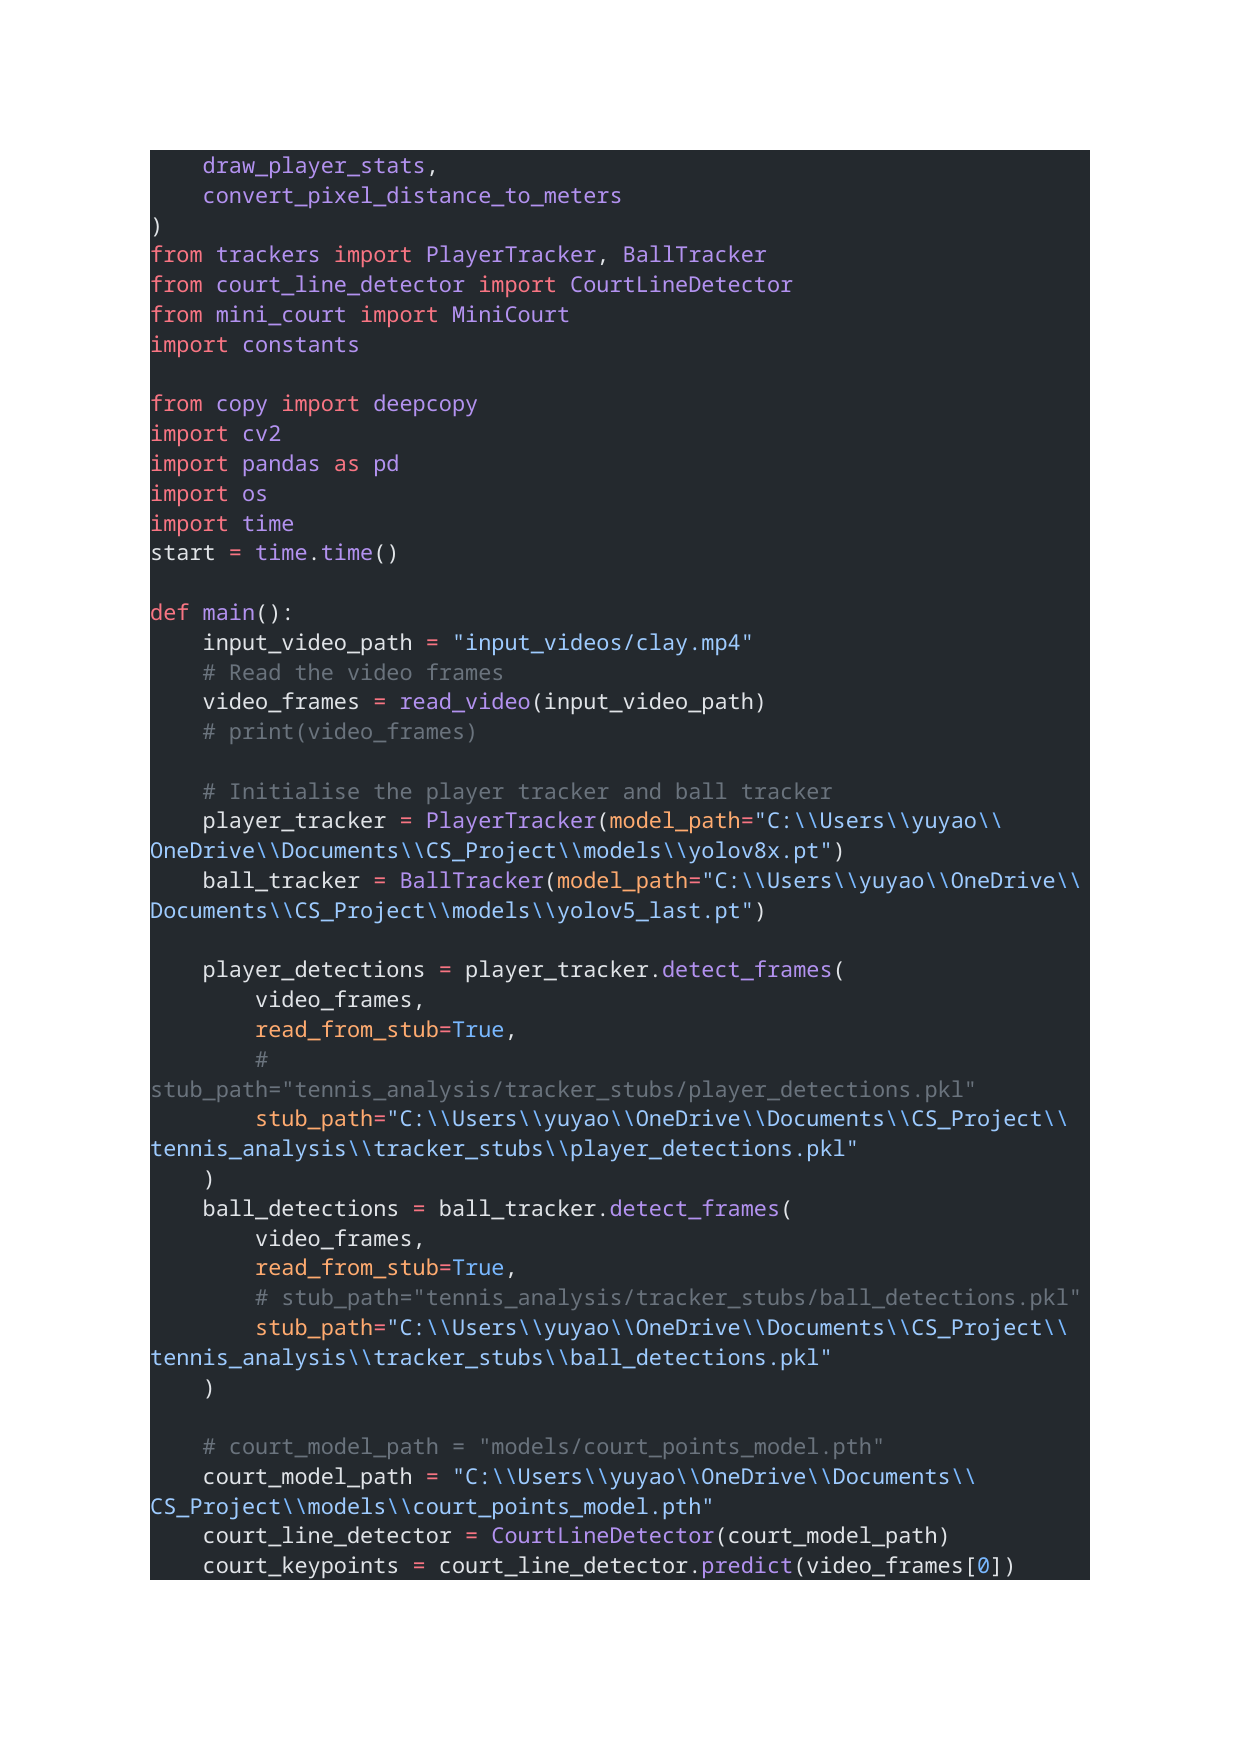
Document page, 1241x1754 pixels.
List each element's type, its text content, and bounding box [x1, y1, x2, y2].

text input_video_path = "input_videos/clay.mp4" [150, 627, 1090, 656]
text ball_tracker = BallTracker(model_path="C:\\Users\\yuyao\\OneDrive\\Documents\\CS_Project\\models\\yolov5_last.pt") [150, 865, 1090, 924]
text player_tracker = PlayerTracker(model_path="C:\\Users\\yuyao\\OneDrive\\Documents\\CS_Project\\models\\yolov8x.pt") [150, 805, 1090, 865]
text ball_detections = ball_tracker.detect_frames( [150, 1193, 1090, 1222]
text draw_player_stats, [150, 150, 1090, 180]
text ) [150, 209, 1090, 239]
text court_model_path = "C:\\Users\\yuyao\\OneDrive\\Documents\\CS_Project\\models\\court_points_model.pth" [150, 1461, 1090, 1520]
text video_frames, [150, 984, 1090, 1014]
text ) [150, 1371, 1090, 1401]
text # stub_path="tennis_analysis/tracker_stubs/player_detections.pkl" [150, 1044, 1090, 1103]
text # Initialise the player tracker and ball tracker [150, 776, 1090, 805]
text court_line_detector = CourtLineDetector(court_model_path) [150, 1520, 1090, 1550]
text # print(video_frames) [150, 716, 1090, 746]
text video_frames = read_video(input_video_path) [150, 686, 1090, 716]
text import os [150, 478, 1090, 507]
text video_frames, [150, 1222, 1090, 1252]
text # stub_path="tennis_analysis/tracker_stubs/ball_detections.pkl" [150, 1282, 1090, 1312]
text stub_path="C:\\Users\\yuyao\\OneDrive\\Documents\\CS_Project\\tennis_analysis\\tracker_stubs\\player_detections.pkl" [150, 1103, 1090, 1163]
text import constants [150, 329, 1090, 358]
text import cv2 [150, 418, 1090, 448]
text read_from_stub=True, [150, 1252, 1090, 1282]
text stub_path="C:\\Users\\yuyao\\OneDrive\\Documents\\CS_Project\\tennis_analysis\\tracker_stubs\\ball_detections.pkl" [150, 1312, 1090, 1371]
text # court_model_path = "models/court_points_model.pth" [150, 1431, 1090, 1461]
text from mini_court import MiniCourt [150, 299, 1090, 329]
text start = time.time() [150, 537, 1090, 567]
text # Read the video frames [150, 656, 1090, 686]
text from copy import deepcopy [150, 388, 1090, 418]
text player_detections = player_tracker.detect_frames( [150, 954, 1090, 984]
text court_keypoints = court_line_detector.predict(video_frames[0]) [150, 1550, 1090, 1580]
text import time [150, 507, 1090, 537]
text from trackers import PlayerTracker, BallTracker [150, 239, 1090, 269]
text read_from_stub=True, [150, 1014, 1090, 1044]
text from court_line_detector import CourtLineDetector [150, 269, 1090, 299]
text convert_pixel_distance_to_meters [150, 180, 1090, 209]
text import pandas as pd [150, 448, 1090, 478]
text def main(): [150, 597, 1090, 627]
text ) [150, 1163, 1090, 1193]
